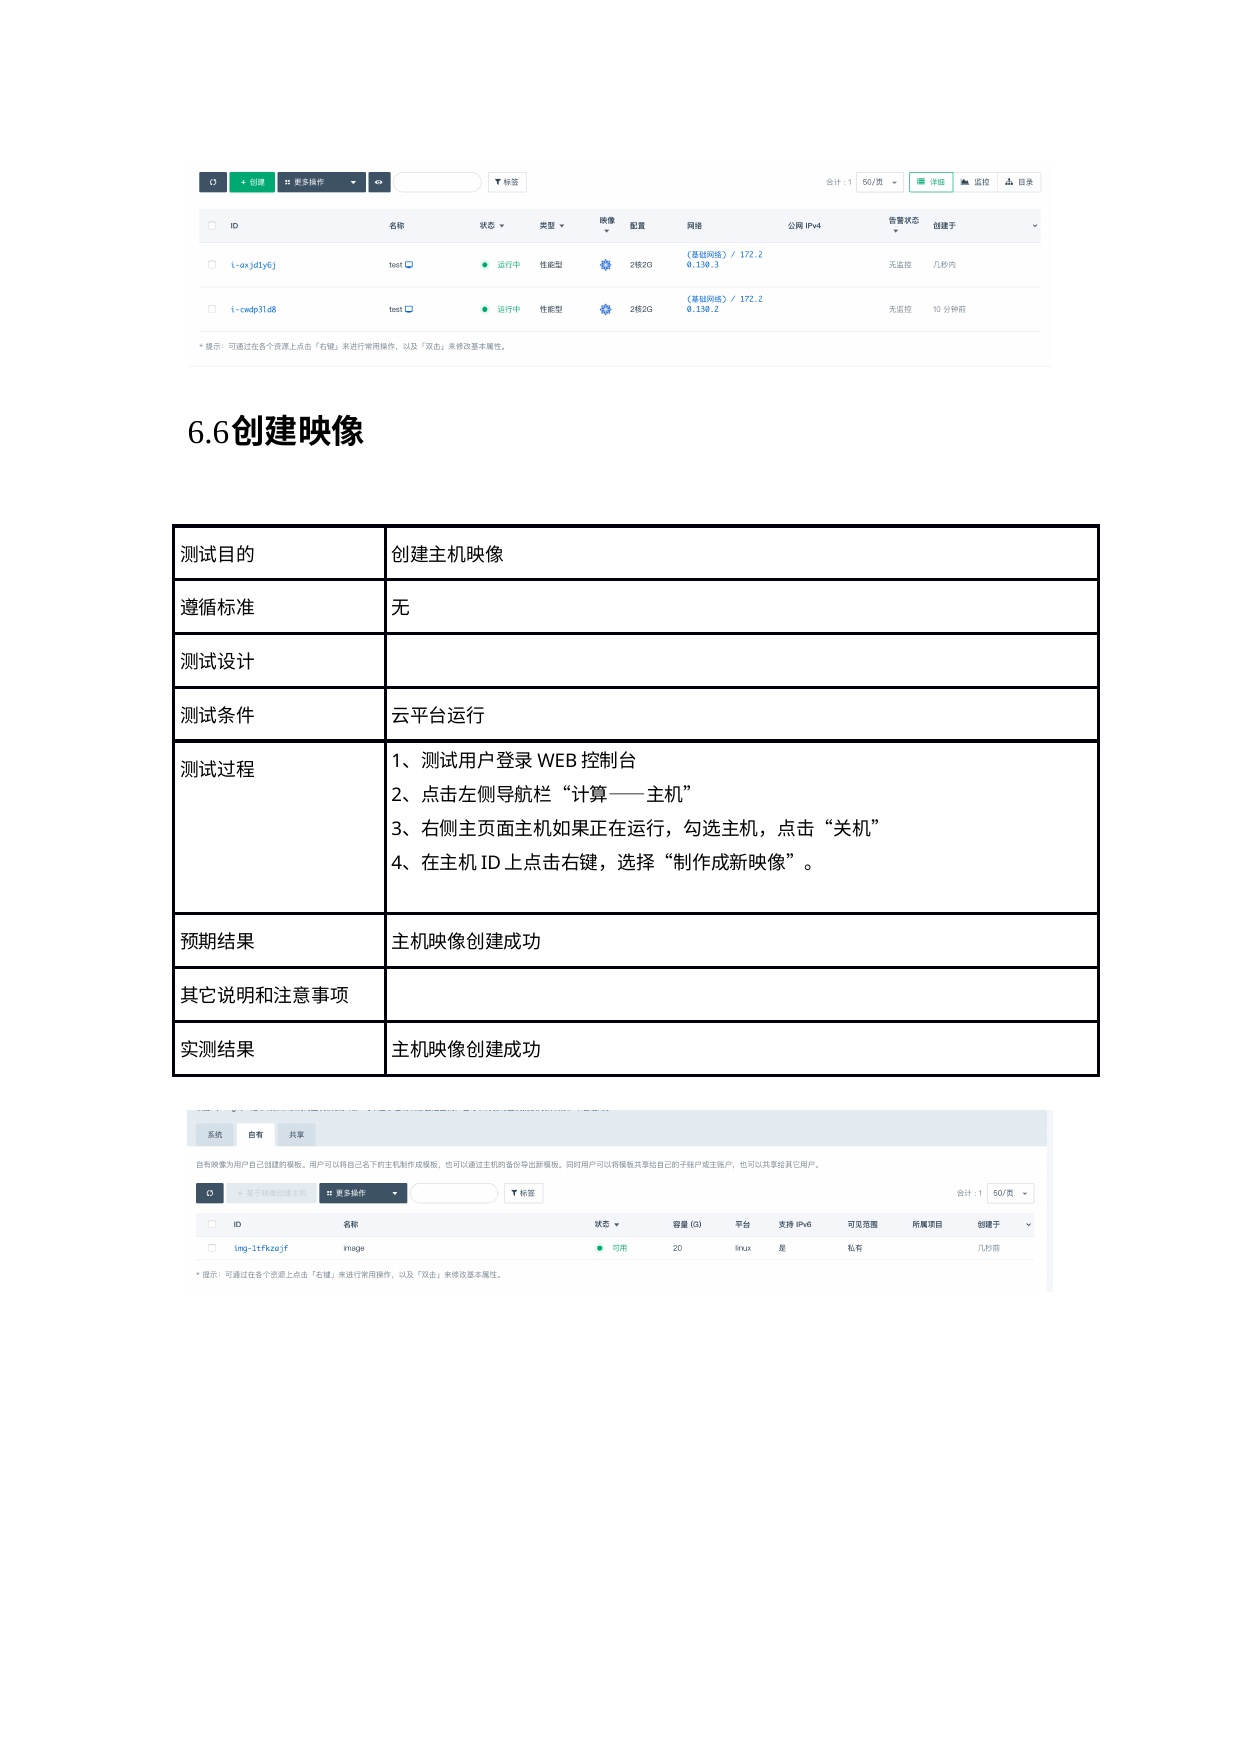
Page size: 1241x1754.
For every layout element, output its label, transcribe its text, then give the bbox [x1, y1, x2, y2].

table_cell 测试条件 [175, 689, 384, 739]
table_header 创建主机映像 [387, 528, 1097, 578]
table_cell 1、测试用户登录WEB控制台 2、点击左侧导航栏“计算——主机” 3、右侧主页面主机如果正在运行，勾选主机，点击“关机” 4、在主机ID上点击右键，选择“制作成新映像”。 [387, 743, 1097, 912]
table_cell 其它说明和注意事项 [175, 969, 384, 1020]
table_cell 测试设计 [175, 635, 384, 686]
table_cell 测试过程 [175, 743, 384, 912]
table_cell 主机映像创建成功 [387, 915, 1097, 966]
picture [187, 163, 1052, 367]
table_cell 实测结果 [175, 1023, 384, 1073]
table_cell 无 [387, 581, 1097, 632]
table_header 测试目的 [175, 528, 384, 578]
table_cell [387, 969, 1097, 1020]
subtitle 创建映像 [187, 395, 1053, 463]
table_cell 预期结果 [175, 915, 384, 966]
picture [187, 1110, 1053, 1292]
table_cell 主机映像创建成功 [387, 1023, 1097, 1073]
table_cell 遵循标准 [175, 581, 384, 632]
table_cell [387, 635, 1097, 686]
table_cell 云平台运行 [387, 689, 1097, 739]
